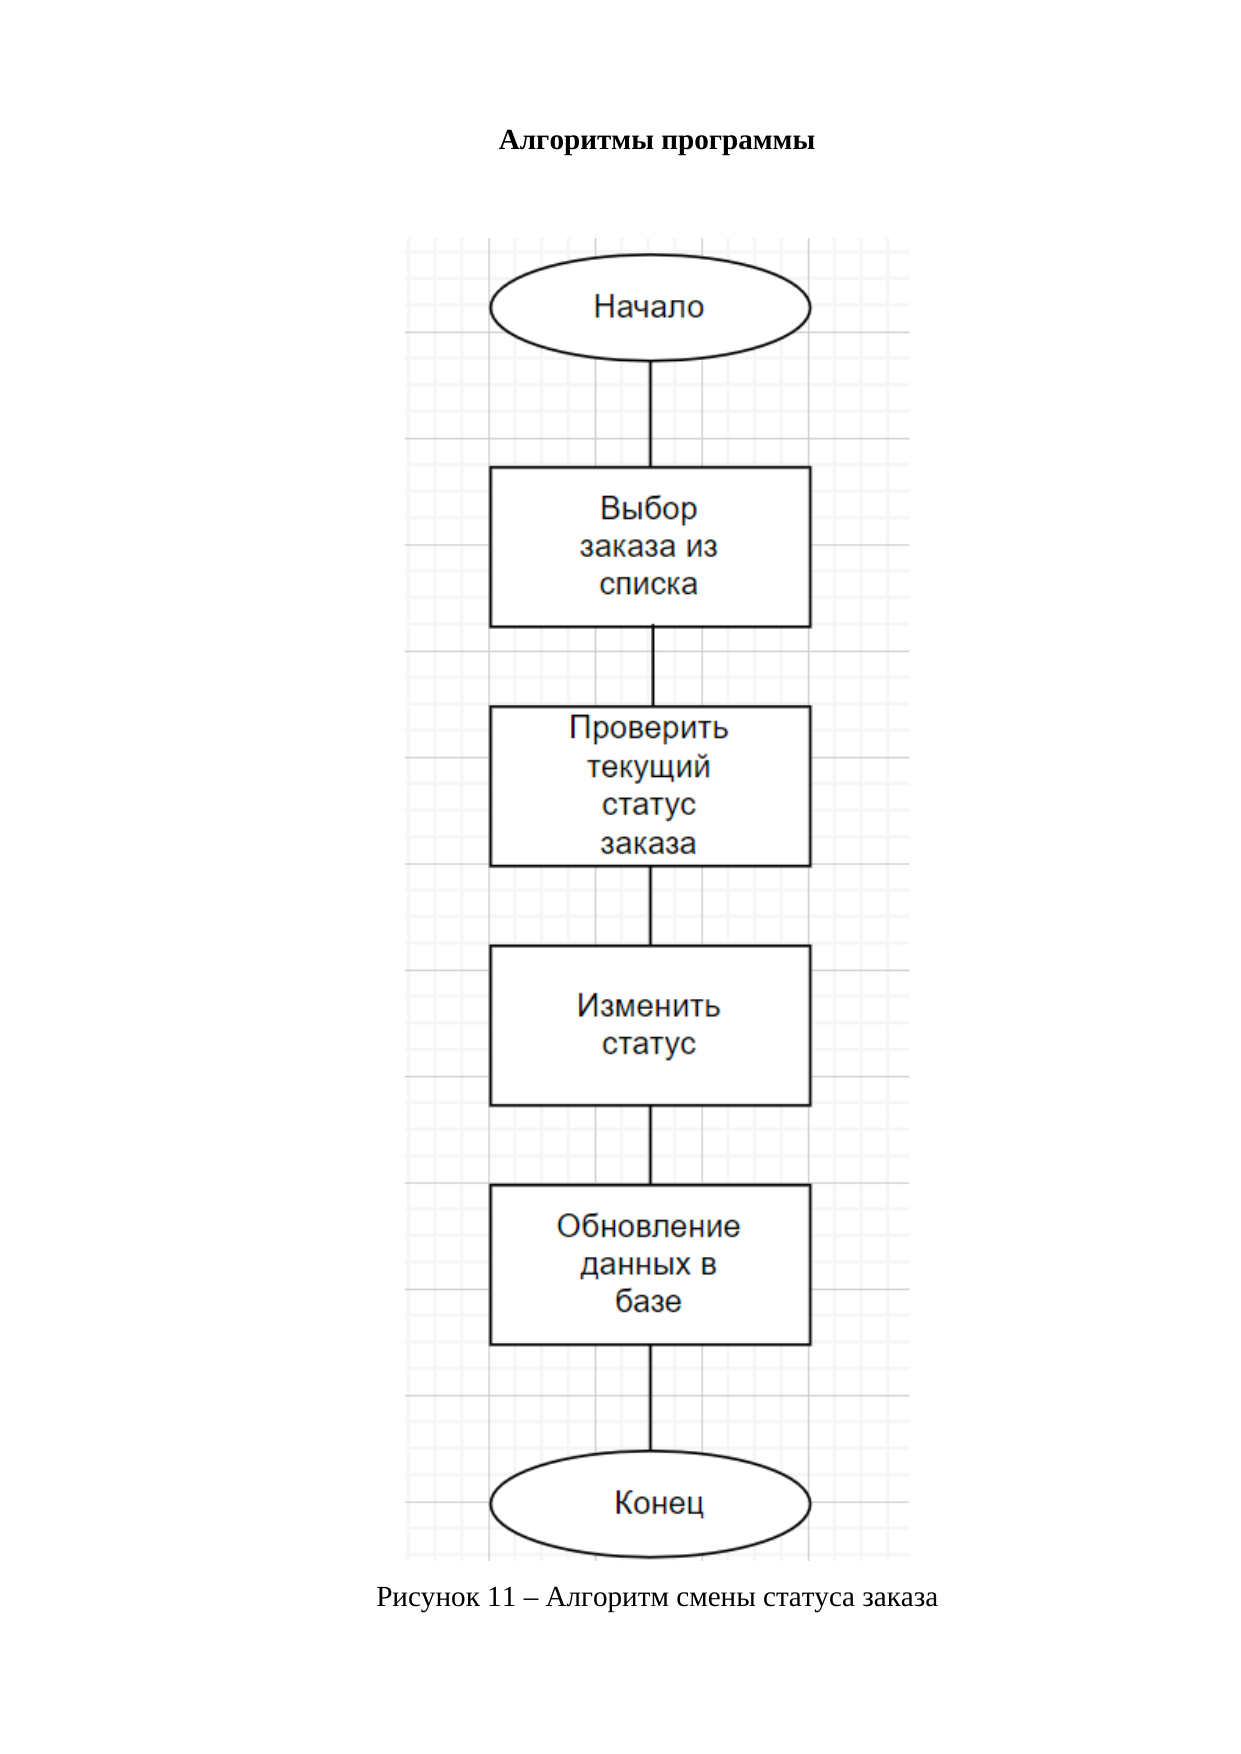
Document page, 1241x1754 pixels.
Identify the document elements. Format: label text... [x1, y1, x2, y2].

picture [404, 238, 910, 1561]
subtitle Алгоритмы программы [162, 122, 1152, 156]
text Рисунок 11 – Алгоритм смены статуса заказа [162, 1579, 1152, 1613]
